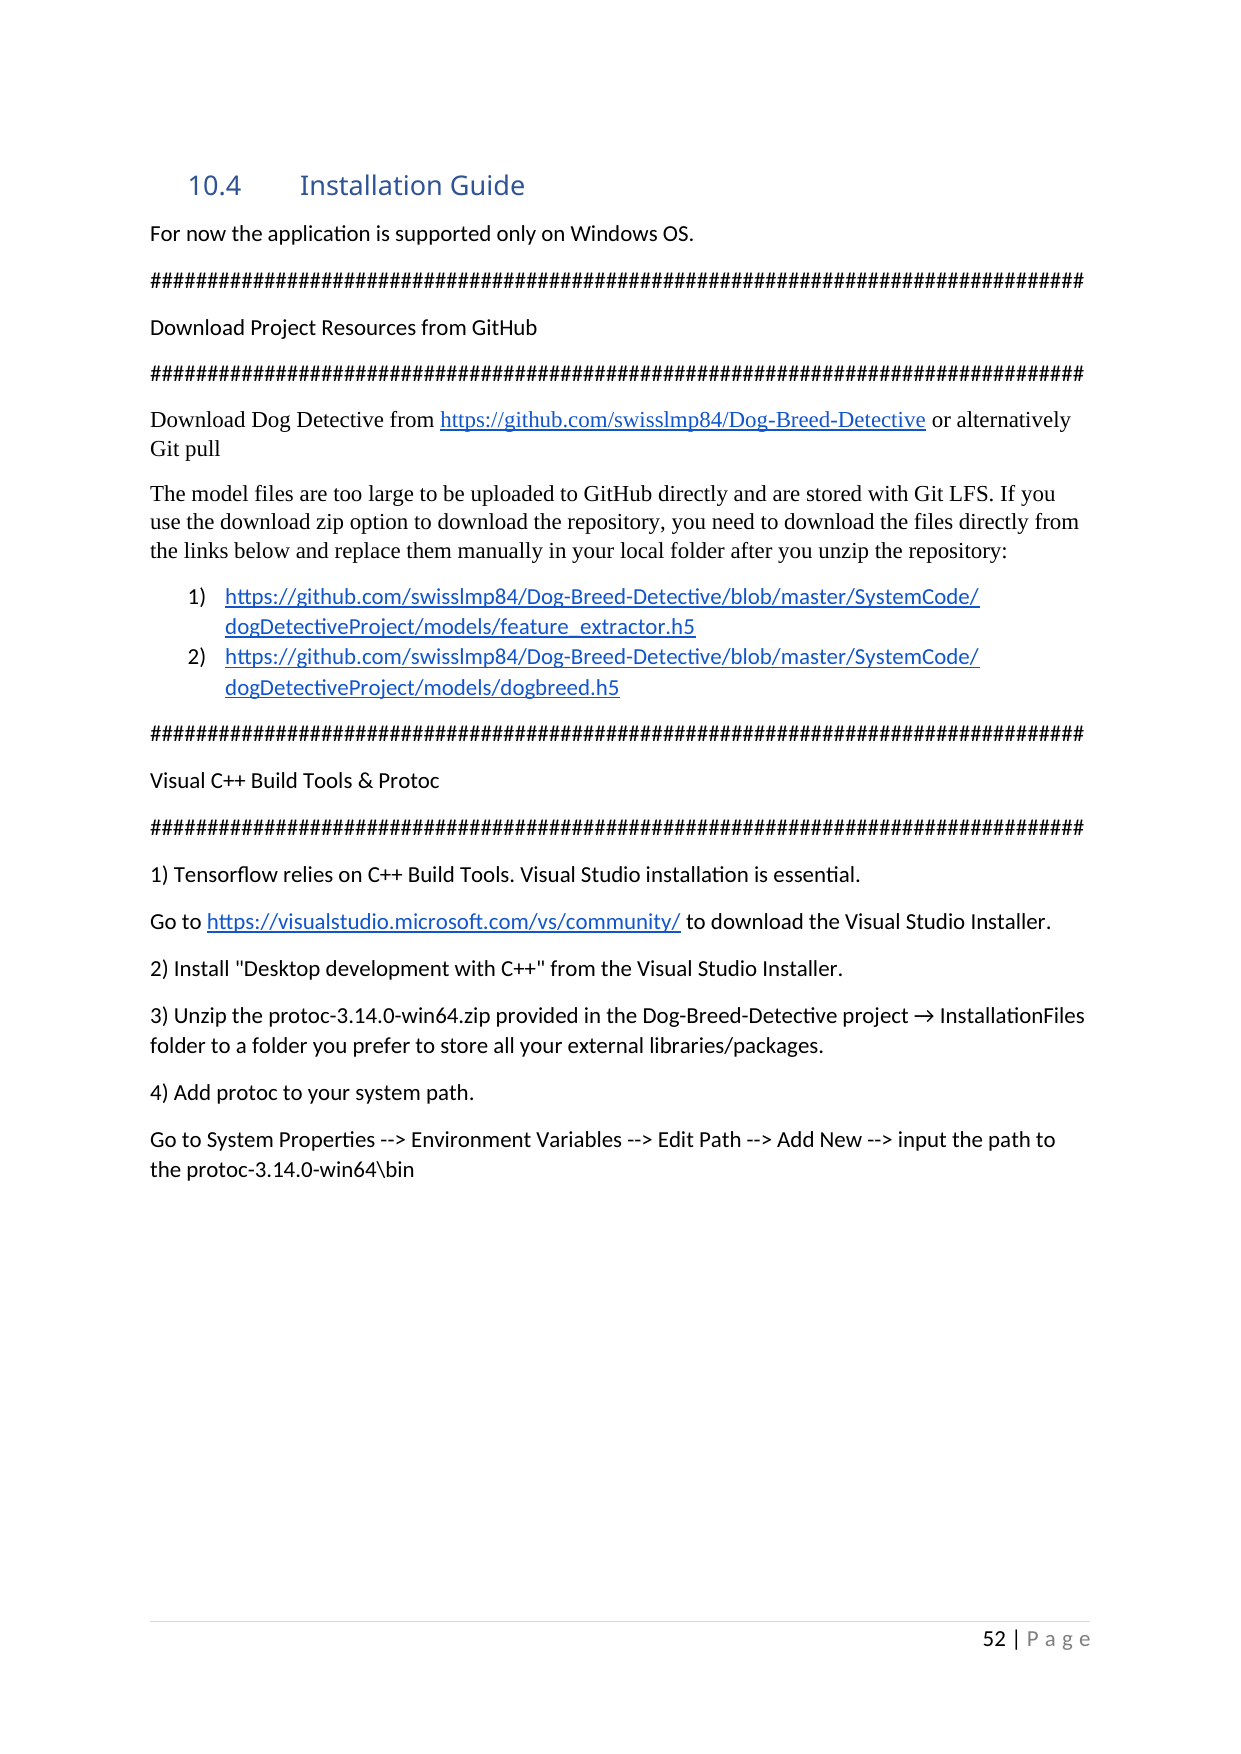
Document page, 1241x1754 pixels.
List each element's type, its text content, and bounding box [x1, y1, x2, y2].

text ################################################################################## [150, 813, 1090, 841]
text Download Dog Detective from https://github.com/swisslmp84/Dog-Breed-Detective or alternatively Git pull [150, 406, 1090, 461]
list https://github.com/swisslmp84/Dog-Breed-Detective/blob/master/SystemCode/dogDetectiveProject/models/dogbreed.h5 [187, 642, 1090, 701]
text Download Project Resources from GitHub [150, 313, 1090, 341]
subtitle Installation Guide [187, 167, 1090, 203]
text ################################################################################## [150, 719, 1090, 747]
text The model files are too large to be uploaded to GitHub directly and are stored with Git LFS. If you use the download zip option to download the repository, you need to download the files directly from the links below and replace them manually in your local folder after you unzip the repository: [150, 480, 1090, 563]
text 1) Tensorflow relies on C++ Build Tools. Visual Studio installation is essential. [150, 860, 1090, 888]
text 3) Unzip the protoc-3.14.0-win64.zip provided in the Dog-Breed-Detective project → InstallationFiles folder to a folder you prefer to store all your external libraries/packages. [150, 1001, 1090, 1059]
text For now the application is supported only on Windows OS. [150, 219, 1090, 247]
text Go to System Properties --> Environment Variables --> Edit Path --> Add New --> input the path to the protoc-3.14.0-win64\bin [150, 1125, 1090, 1183]
text Visual C++ Build Tools & Protoc [150, 766, 1090, 794]
text ################################################################################## [150, 266, 1090, 294]
list https://github.com/swisslmp84/Dog-Breed-Detective/blob/master/SystemCode/dogDetectiveProject/models/feature_extractor.h5 [187, 582, 1090, 640]
text 2) Install "Desktop development with C++" from the Visual Studio Installer. [150, 954, 1090, 982]
text 4) Add protoc to your system path. [150, 1078, 1090, 1106]
text ################################################################################## [150, 359, 1090, 388]
text Go to https://visualstudio.microsoft.com/vs/community/ to download the Visual Studio Installer. [150, 907, 1090, 935]
